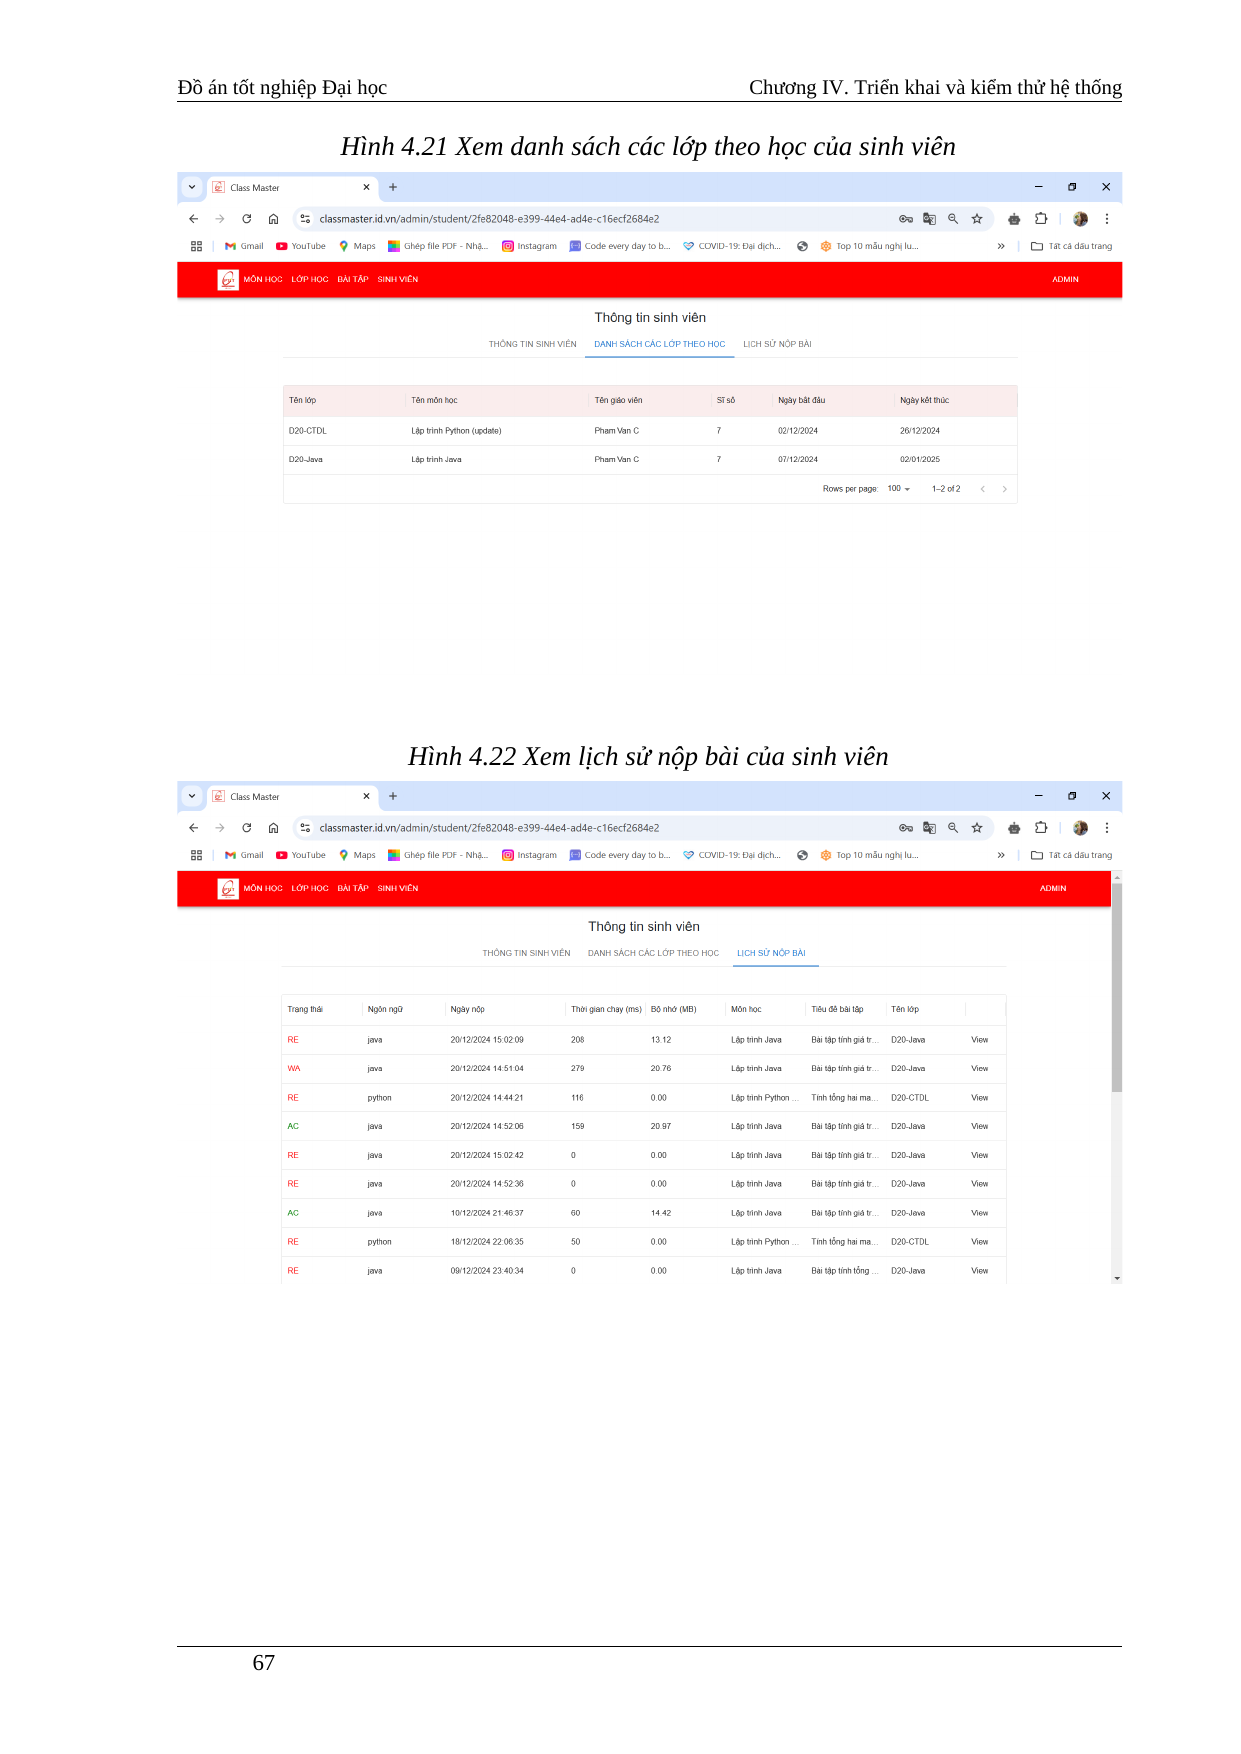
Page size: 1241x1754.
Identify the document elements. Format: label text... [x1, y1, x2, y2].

subtitle Hình 4.21 Xem danh sách các lớp theo học của sinh viên [177, 130, 1122, 162]
picture [177, 781, 1123, 1284]
picture [177, 172, 1123, 675]
subtitle Hình 4.22 Xem lịch sử nộp bài của sinh viên [177, 740, 1122, 771]
